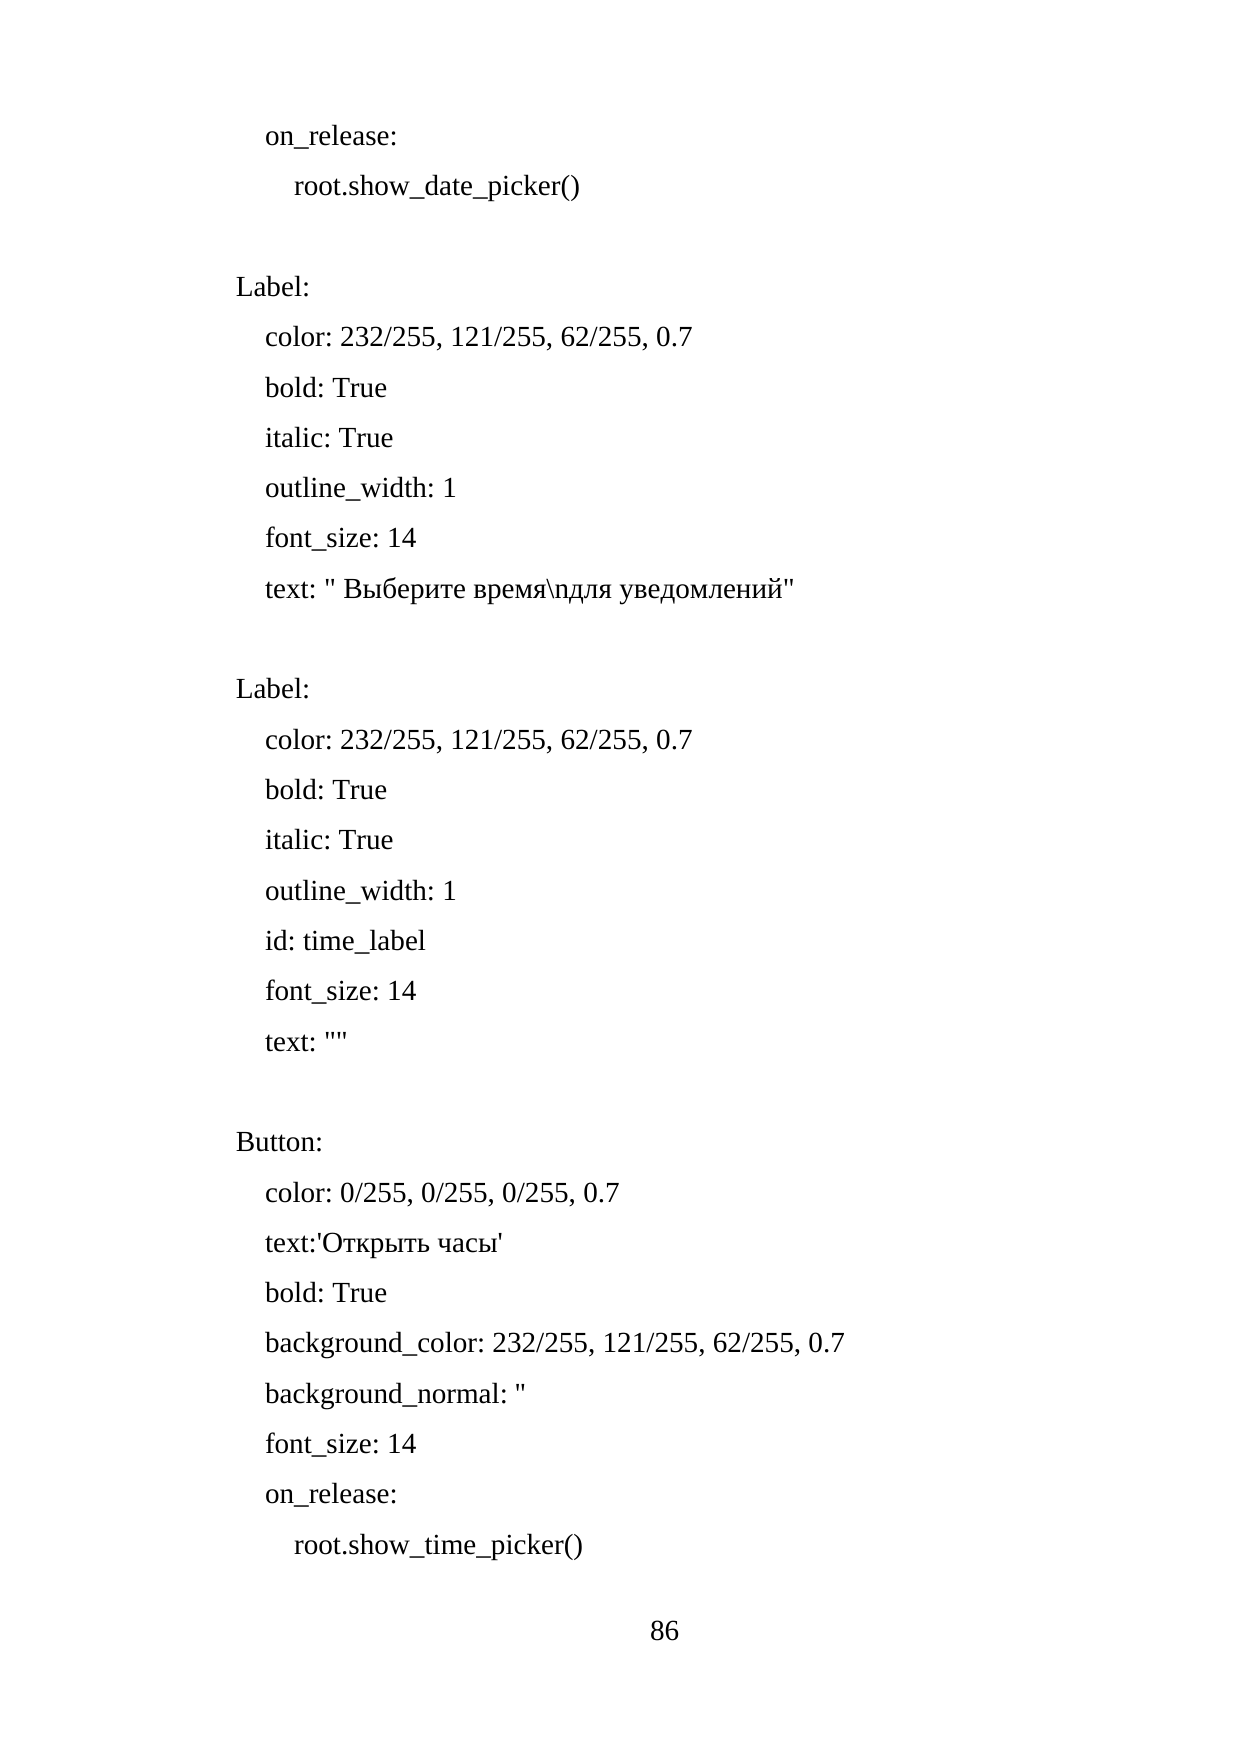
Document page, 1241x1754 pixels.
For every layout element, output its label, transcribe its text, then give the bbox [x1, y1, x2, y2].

text background_color: 232/255, 121/255, 62/255, 0.7 [177, 1326, 1152, 1359]
text bold: True [177, 1275, 1152, 1309]
text Label: [177, 672, 1152, 705]
text color: 232/255, 121/255, 62/255, 0.7 [177, 722, 1152, 755]
text text: "" [177, 1024, 1152, 1057]
text color: 0/255, 0/255, 0/255, 0.7 [177, 1175, 1152, 1208]
text text:'Открыть часы' [177, 1225, 1152, 1258]
text italic: True [177, 420, 1152, 453]
text outline_width: 1 [177, 470, 1152, 504]
text outline_width: 1 [177, 873, 1152, 906]
text font_size: 14 [177, 521, 1152, 554]
text font_size: 14 [177, 1426, 1152, 1460]
text italic: True [177, 822, 1152, 856]
text id: time_label [177, 923, 1152, 957]
text root.show_time_picker() [177, 1527, 1152, 1560]
text Label: [177, 269, 1152, 303]
text font_size: 14 [177, 973, 1152, 1007]
text Button: [177, 1124, 1152, 1158]
text root.show_date_picker() [177, 168, 1152, 202]
text text: " Выберите время\nдля уведомлений" [177, 571, 1152, 604]
text bold: True [177, 772, 1152, 806]
text on_release: [177, 1477, 1152, 1510]
text on_release: [177, 118, 1152, 152]
text background_normal: '' [177, 1376, 1152, 1409]
text bold: True [177, 370, 1152, 403]
text color: 232/255, 121/255, 62/255, 0.7 [177, 319, 1152, 353]
